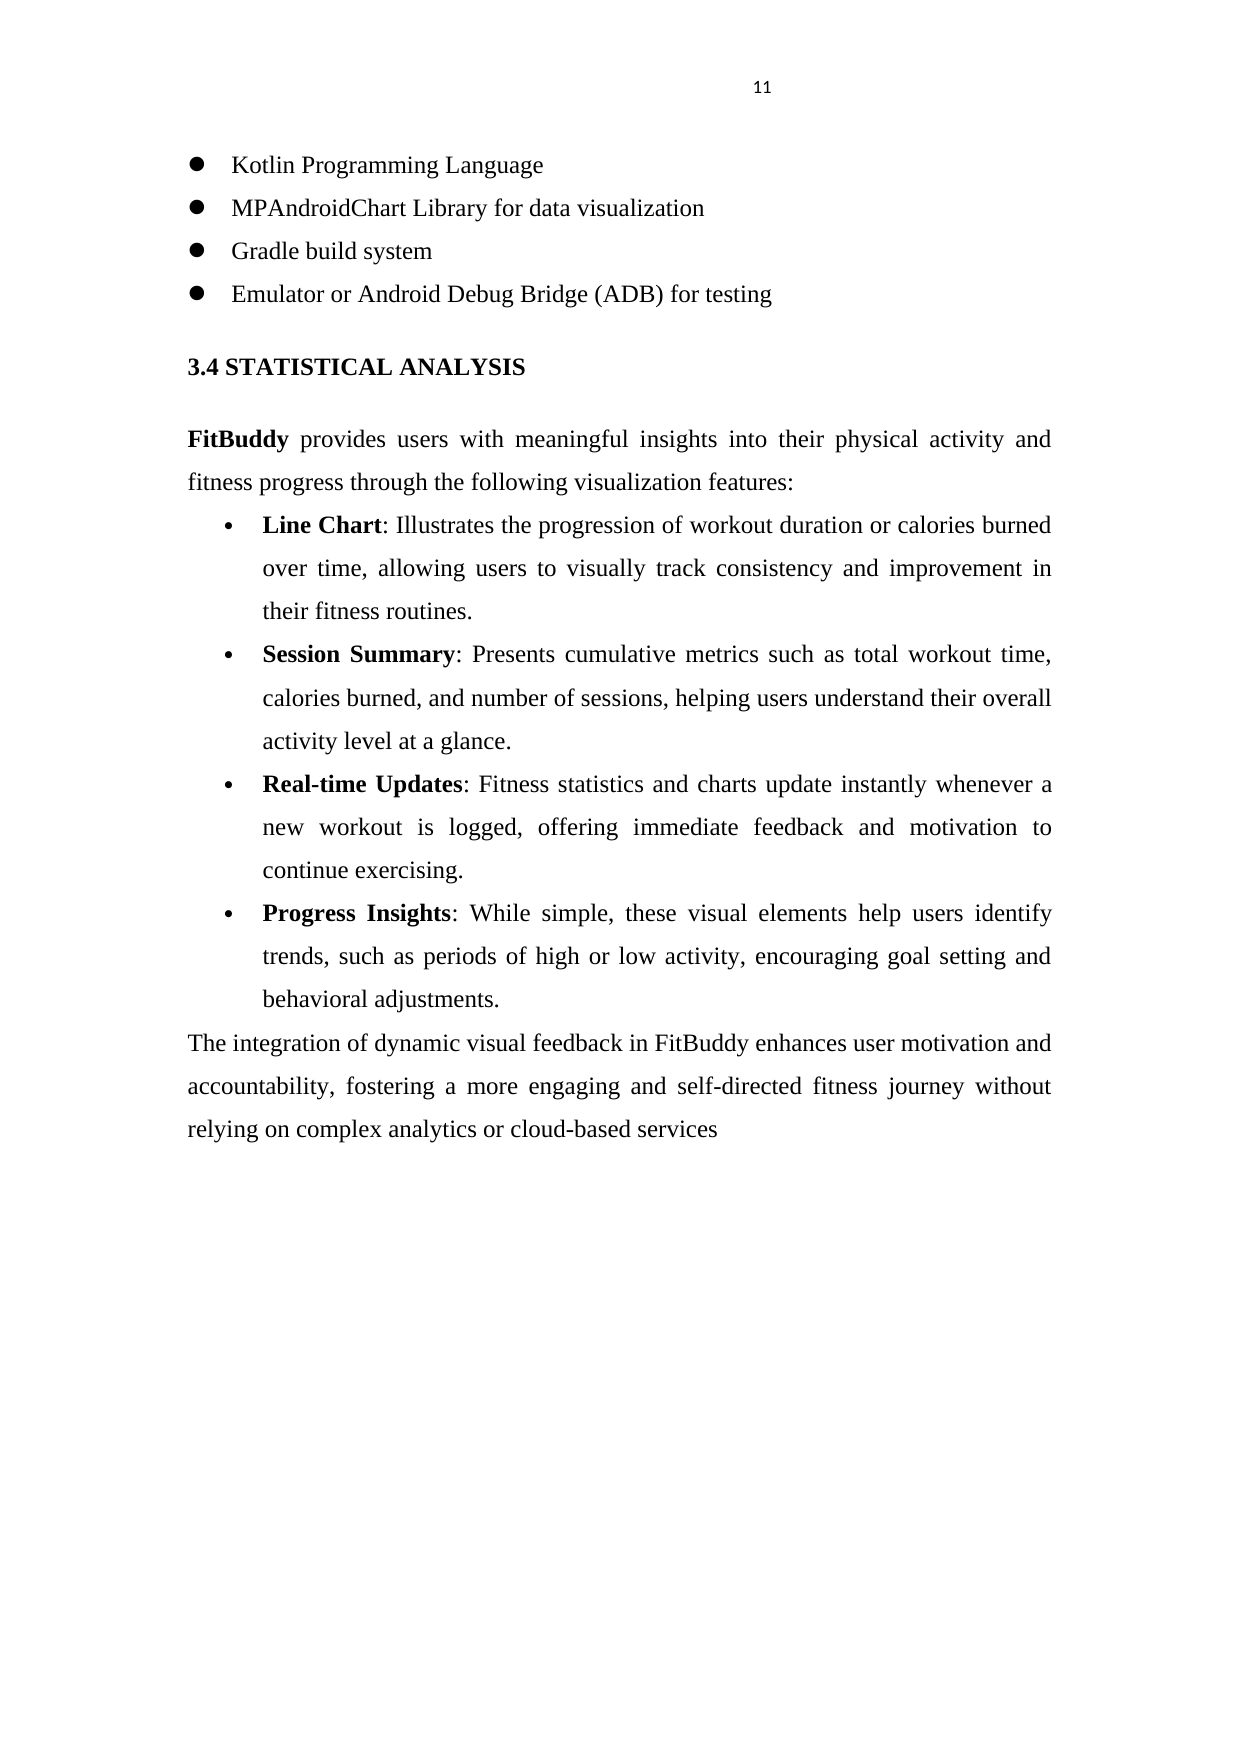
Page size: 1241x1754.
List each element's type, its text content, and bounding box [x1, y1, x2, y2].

text FitBuddy provides users with meaningful insights into their physical activity and fitness progress through the following visualization features: [187, 424, 1053, 496]
list Emulator or Android Debug Bridge (ADB) for testing [187, 279, 1053, 308]
list Line Chart: Illustrates the progression of workout duration or calories burned over time, allowing users to visually track consistency and improvement in their fitness routines. [225, 510, 1053, 625]
list Progress Insights: While simple, these visual elements help users identify trends, such as periods of high or low activity, encouraging goal setting and behavioral adjustments. [225, 898, 1053, 1013]
text 3.4 STATISTICAL ANALYSIS [187, 352, 1053, 380]
list Gradle build system [187, 236, 1053, 265]
list Session Summary: Presents cumulative metrics such as total workout time, calories burned, and number of sessions, helping users understand their overall activity level at a glance. [225, 639, 1053, 754]
list Kotlin Programming Language [187, 150, 1053, 179]
list Real-time Updates: Fitness statistics and charts update instantly whenever a new workout is logged, offering immediate feedback and motivation to continue exercising. [225, 769, 1053, 884]
list MPAndroidChart Library for data visualization [187, 193, 1053, 222]
text The integration of dynamic visual feedback in FitBuddy enhances user motivation and accountability, fostering a more engaging and self-directed fitness journey without relying on complex analytics or cloud-based services [187, 1028, 1053, 1143]
